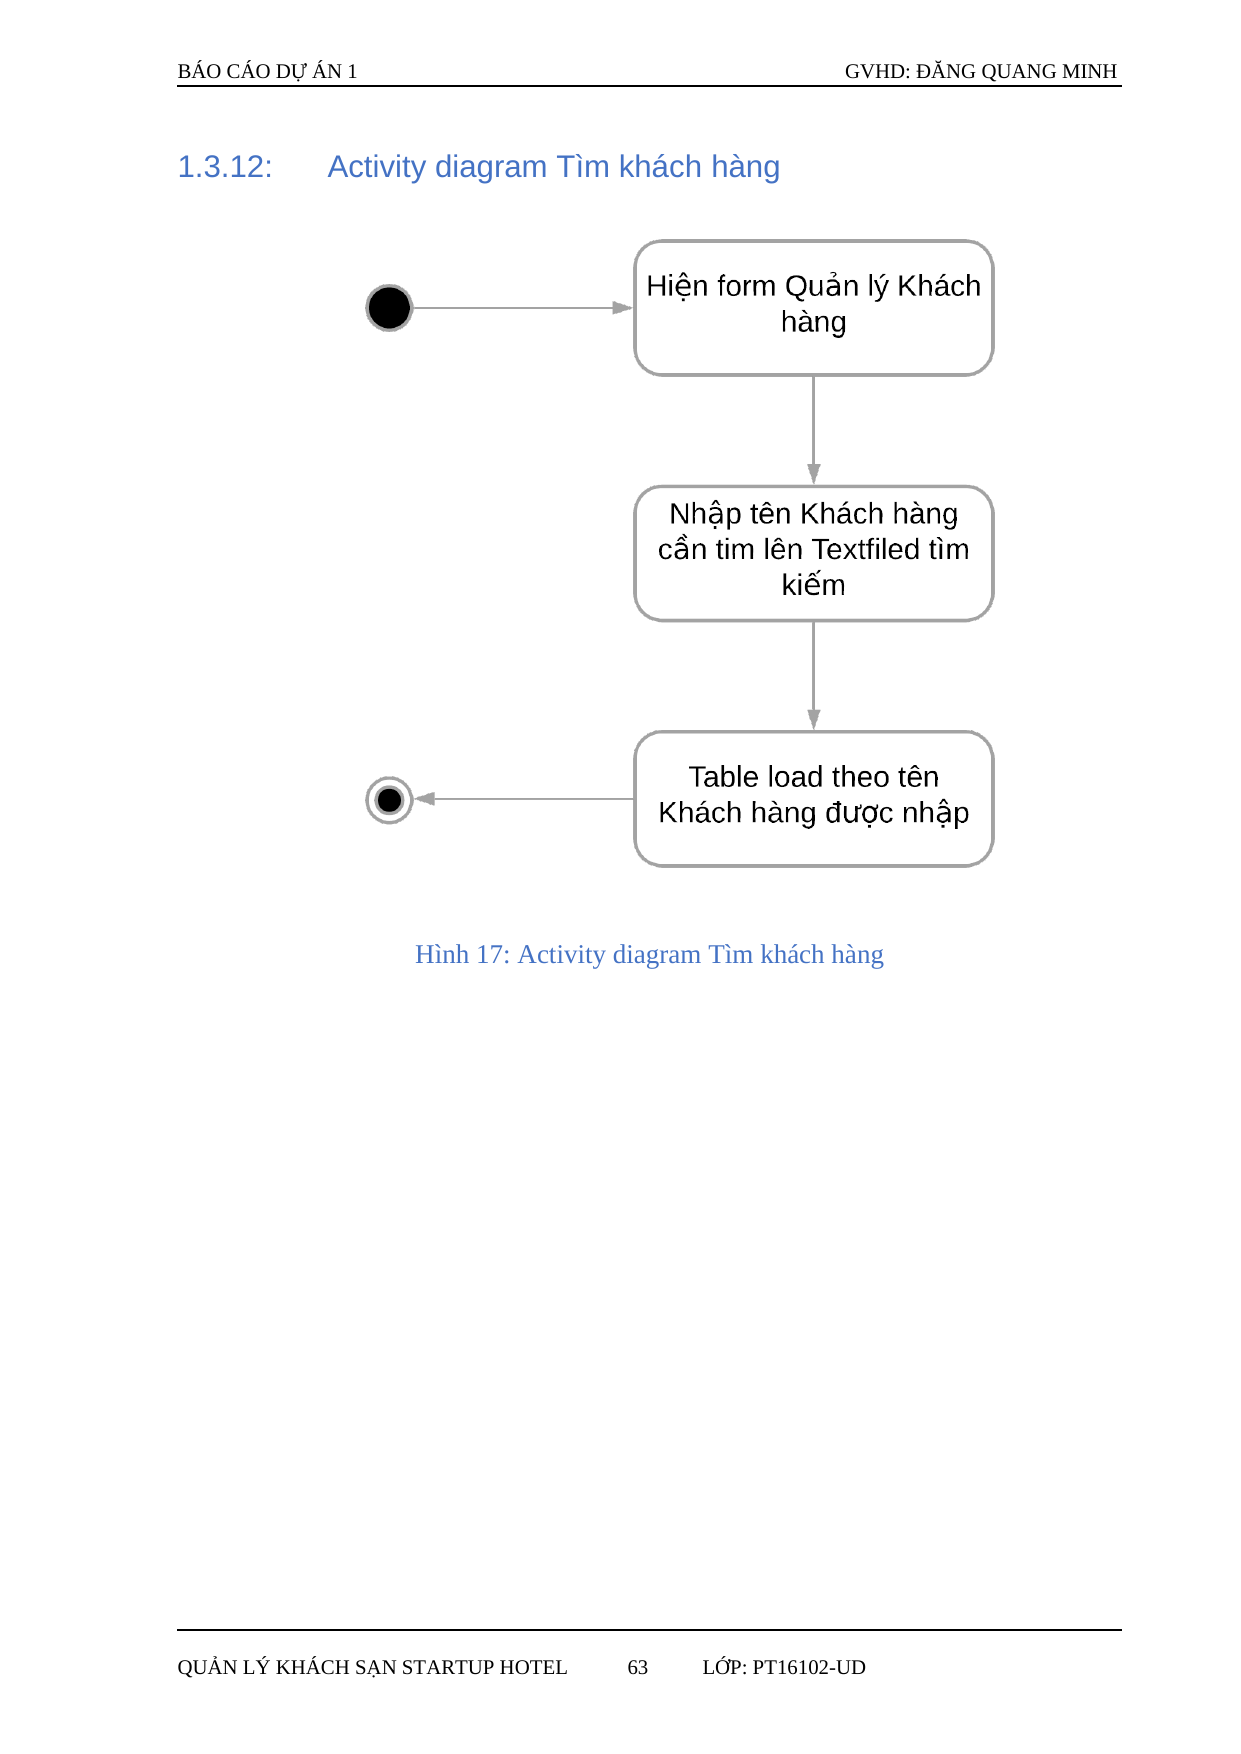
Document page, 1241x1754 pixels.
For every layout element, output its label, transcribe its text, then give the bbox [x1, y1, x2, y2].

picture [322, 196, 1037, 910]
text Hình 17: Activity diagram Tìm khách hàng [177, 938, 1122, 969]
subtitle Activity diagram Tìm khách hàng [177, 148, 1122, 184]
